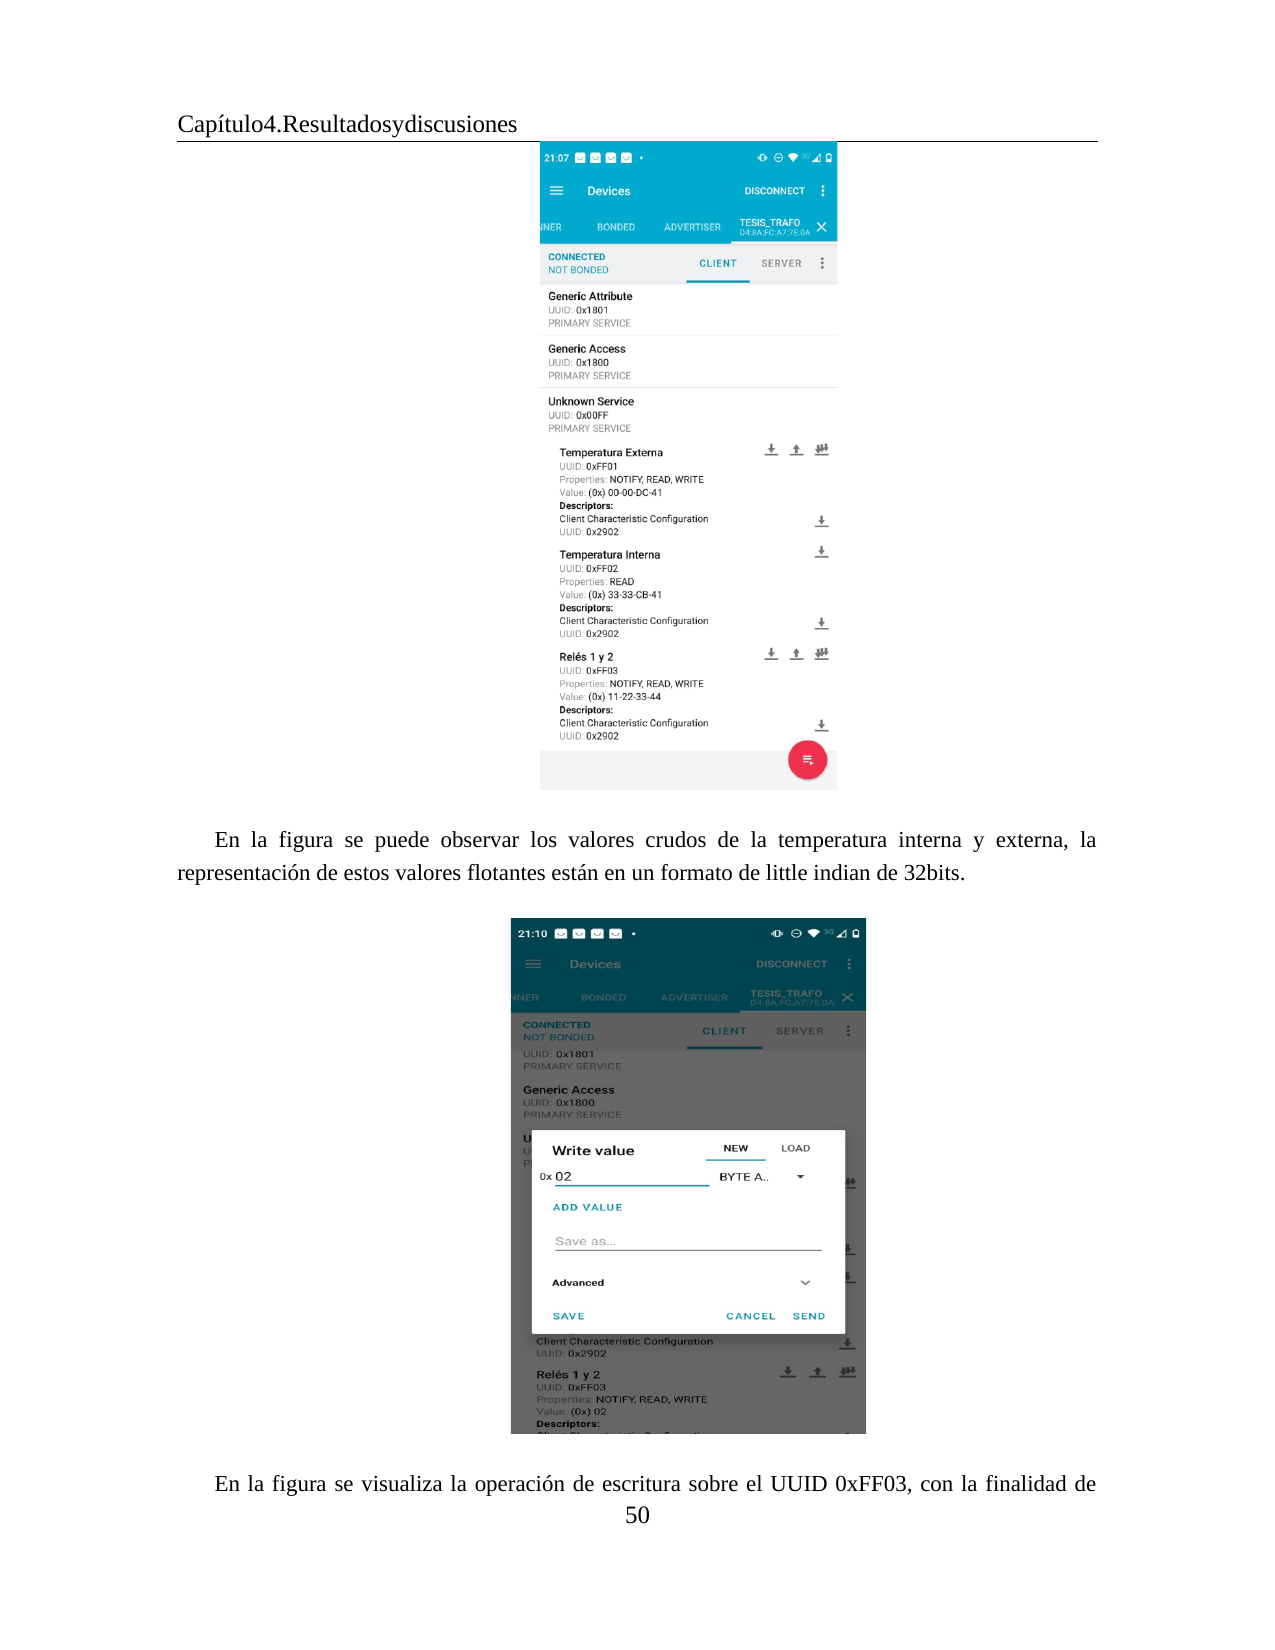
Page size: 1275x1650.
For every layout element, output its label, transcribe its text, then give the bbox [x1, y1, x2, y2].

picture [539, 217, 838, 790]
picture [510, 918, 867, 1434]
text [177, 1470, 1098, 1497]
text En la figura se puede observar los valores crudos de la temperatura interna y externa, la representación de estos valores flotantes están en un formato de little indian de 32bits. [177, 826, 1098, 885]
picture [539, 141, 838, 241]
